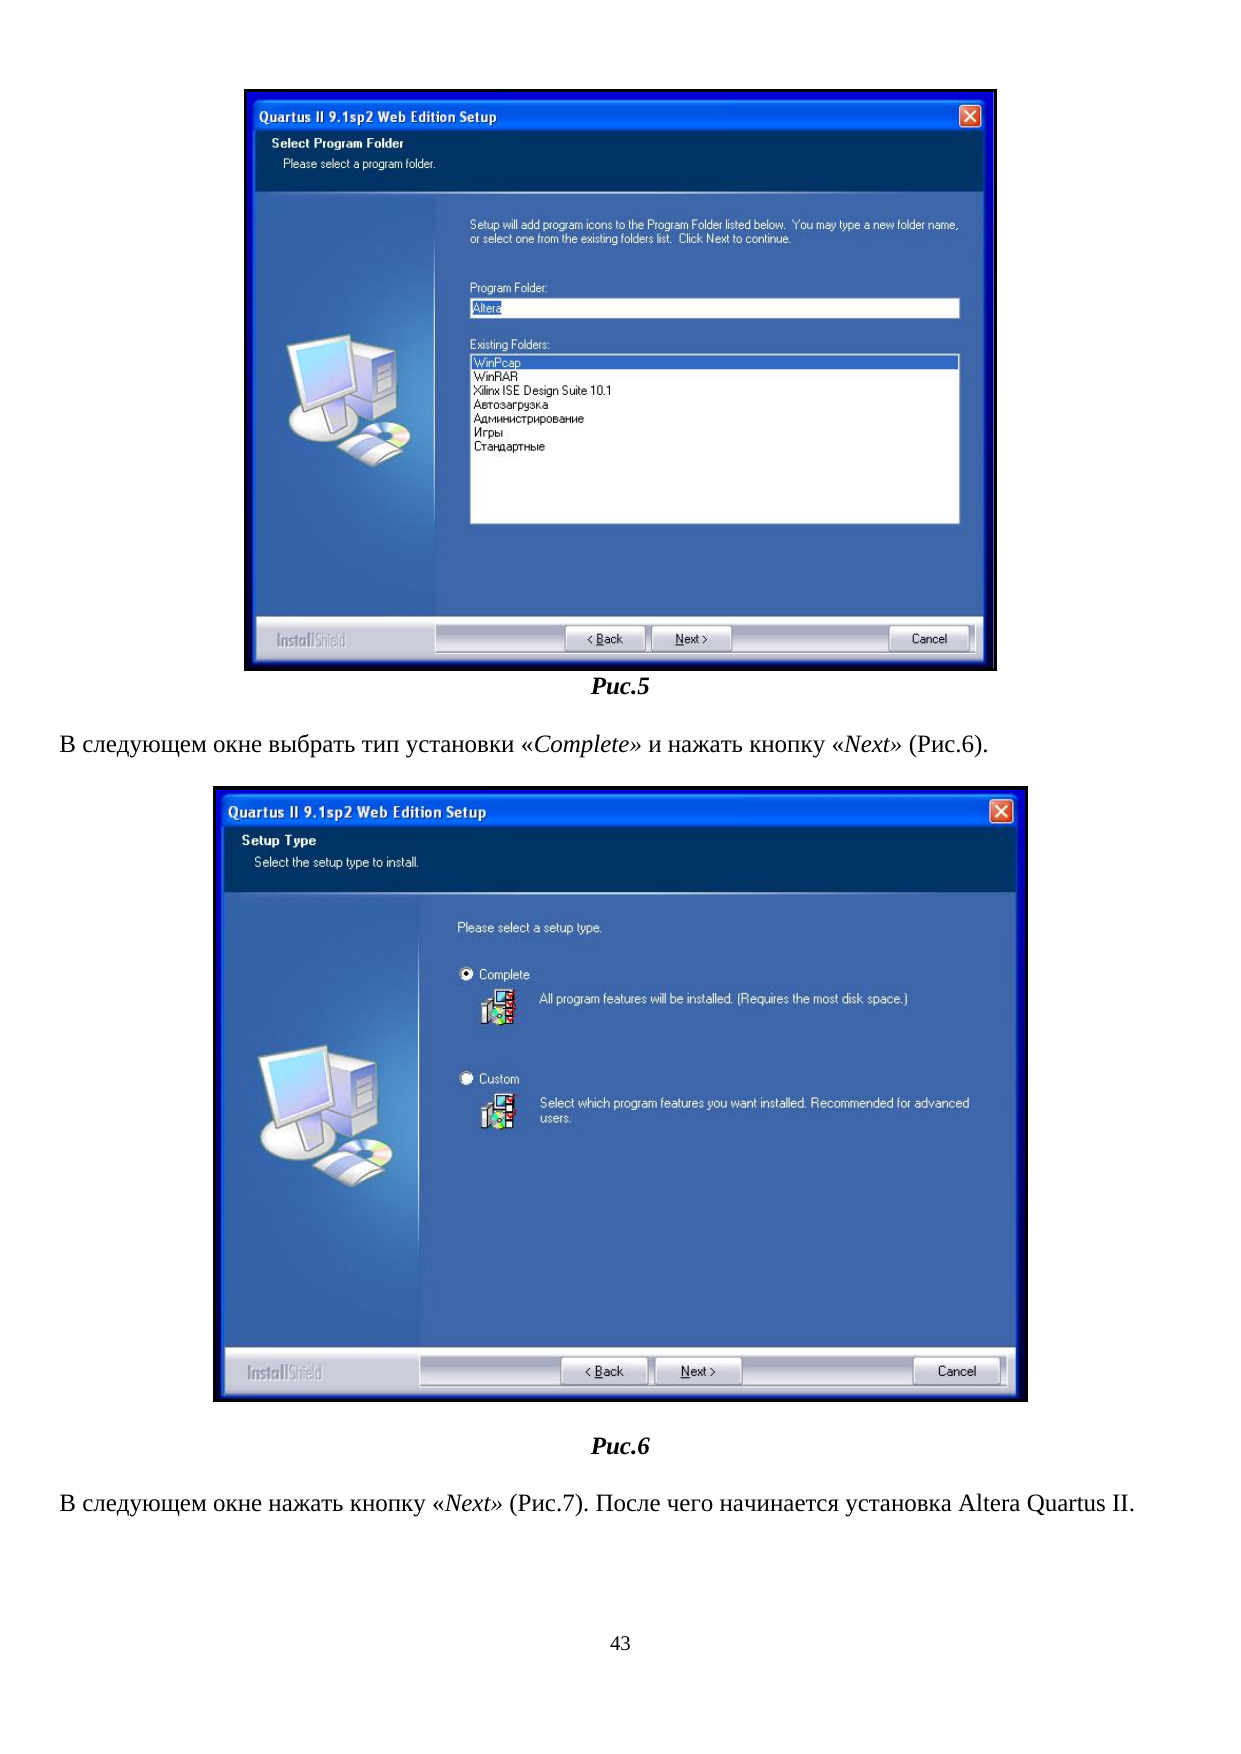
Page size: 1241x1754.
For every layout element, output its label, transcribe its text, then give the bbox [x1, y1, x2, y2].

text В следующем окне выбрать тип установки «Complete» и нажать кнопку «Next» (Рис.6). [59, 729, 1181, 758]
text Рис.6 [59, 1431, 1181, 1459]
picture [216, 790, 1025, 1399]
text Рис.5 [59, 671, 1181, 700]
text В следующем окне нажать кнопку «Next» (Рис.7). После чего начинается установка Altera Quartus II. [59, 1488, 1181, 1517]
picture [247, 92, 994, 668]
